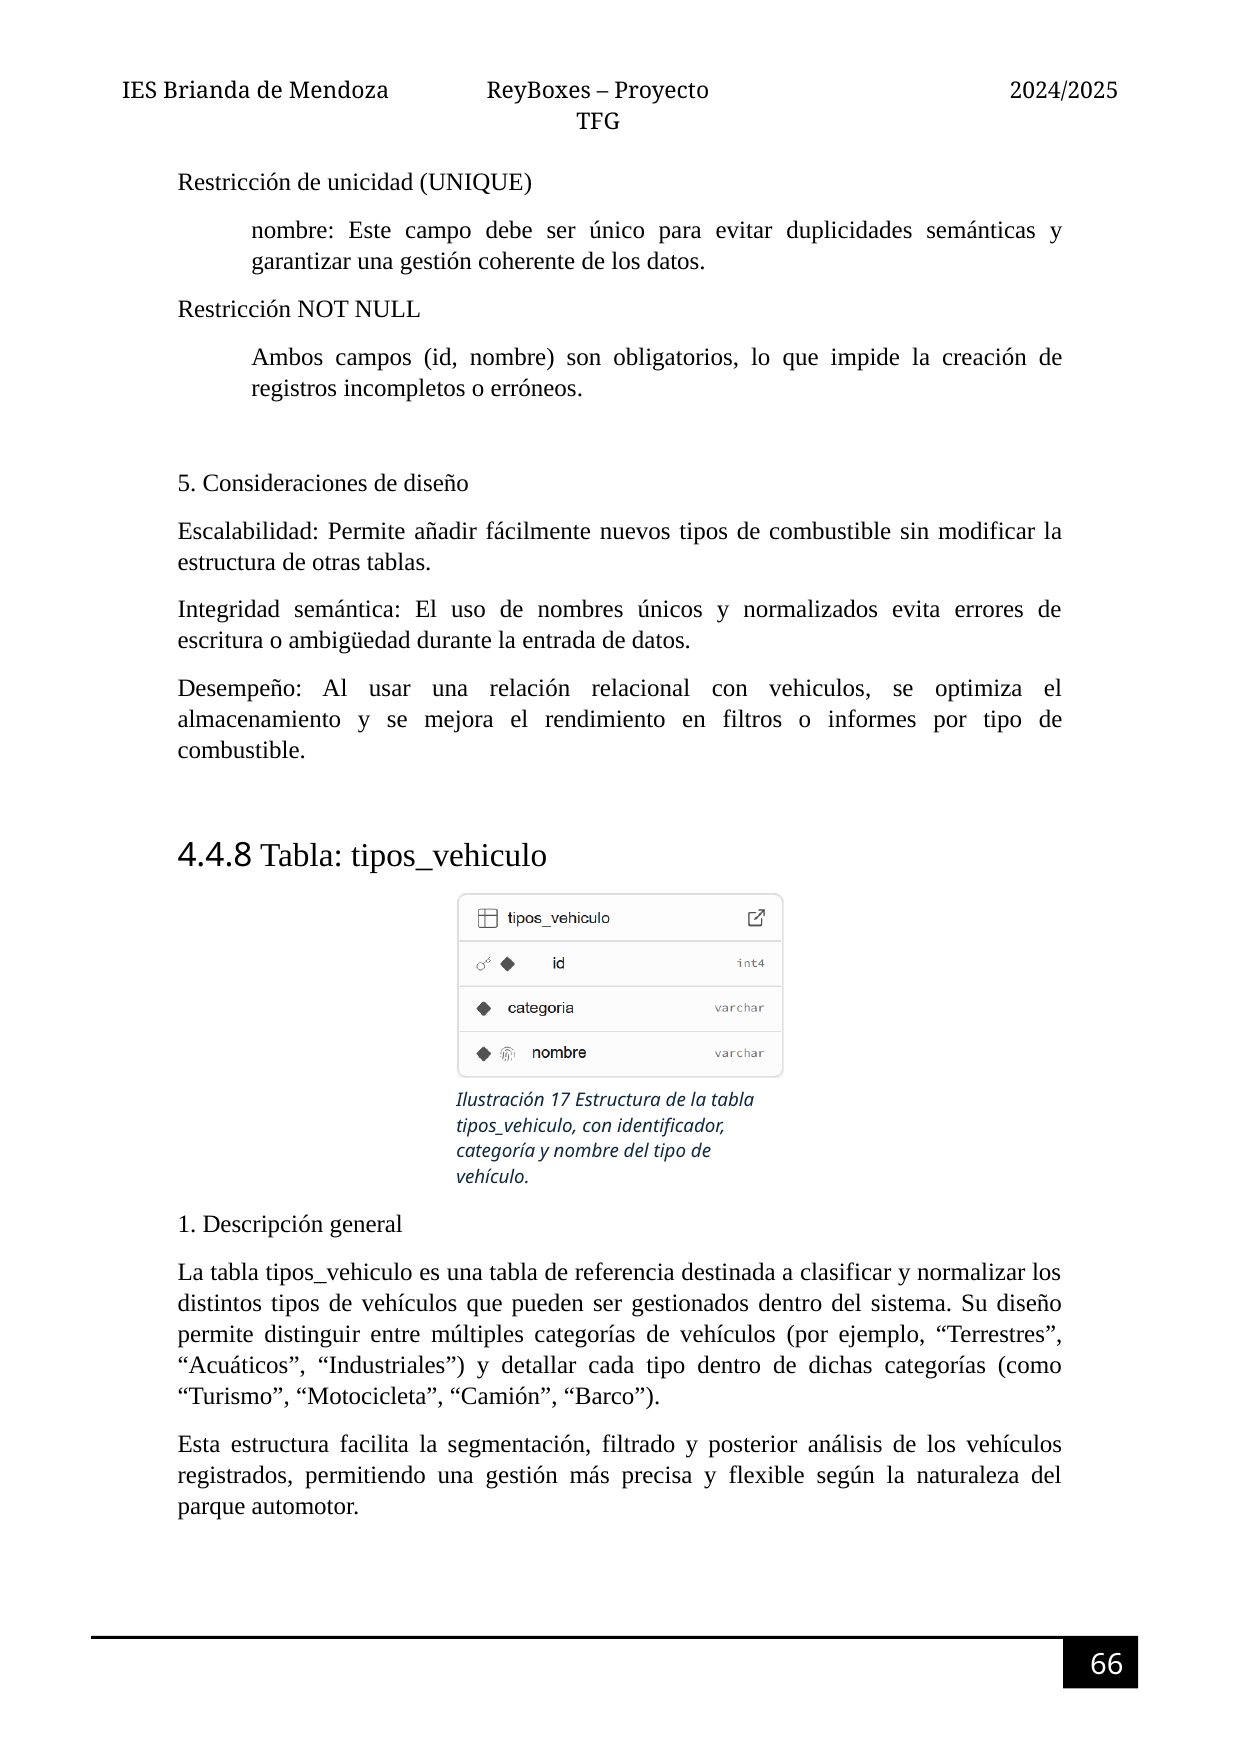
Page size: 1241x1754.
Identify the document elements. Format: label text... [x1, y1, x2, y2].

text Esta estructura facilita la segmentación, filtrado y posterior análisis de los vehículos registrados, permitiendo una gestión más precisa y flexible según la naturaleza del parque automotor. [177, 1429, 1063, 1519]
text Escalabilidad: Permite añadir fácilmente nuevos tipos de combustible sin modificar la estructura de otras tablas. [177, 516, 1063, 576]
text Integridad semántica: El uso de nombres únicos y normalizados evita errores de escritura o ambigüedad durante la entrada de datos. [177, 594, 1063, 654]
text Ambos campos (id, nombre) son obligatorios, lo que impide la creación de registros incompletos o erróneos. [251, 342, 1063, 401]
text La tabla tipos_vehiculo es una tabla de referencia destinada a clasificar y normalizar los distintos tipos de vehículos que pueden ser gestionados dentro del sistema. Su diseño permite distinguir entre múltiples categorías de vehículos (por ejemplo, “Terrestres”, “Acuáticos”, “Industriales”) y detallar cada tipo dentro de dichas categorías (como “Turismo”, “Motocicleta”, “Camión”, “Barco”). [177, 1257, 1063, 1410]
text nombre: Este campo debe ser único para evitar duplicidades semánticas y garantizar una gestión coherente de los datos. [251, 215, 1063, 275]
text 5. Consideraciones de diseño [177, 468, 1063, 497]
picture [456, 893, 784, 1078]
text Restricción de unicidad (UNIQUE) [177, 167, 1063, 196]
text 4.4.8 Tabla: tipos_vehiculo [177, 831, 1063, 876]
text Desempeño: Al usar una relación relacional con vehiculos, se optimiza el almacenamiento y se mejora el rendimiento en filtros o informes por tipo de combustible. [177, 673, 1063, 764]
text 1. Descripción general [177, 896, 1063, 1238]
text Restricción NOT NULL [177, 294, 1063, 323]
